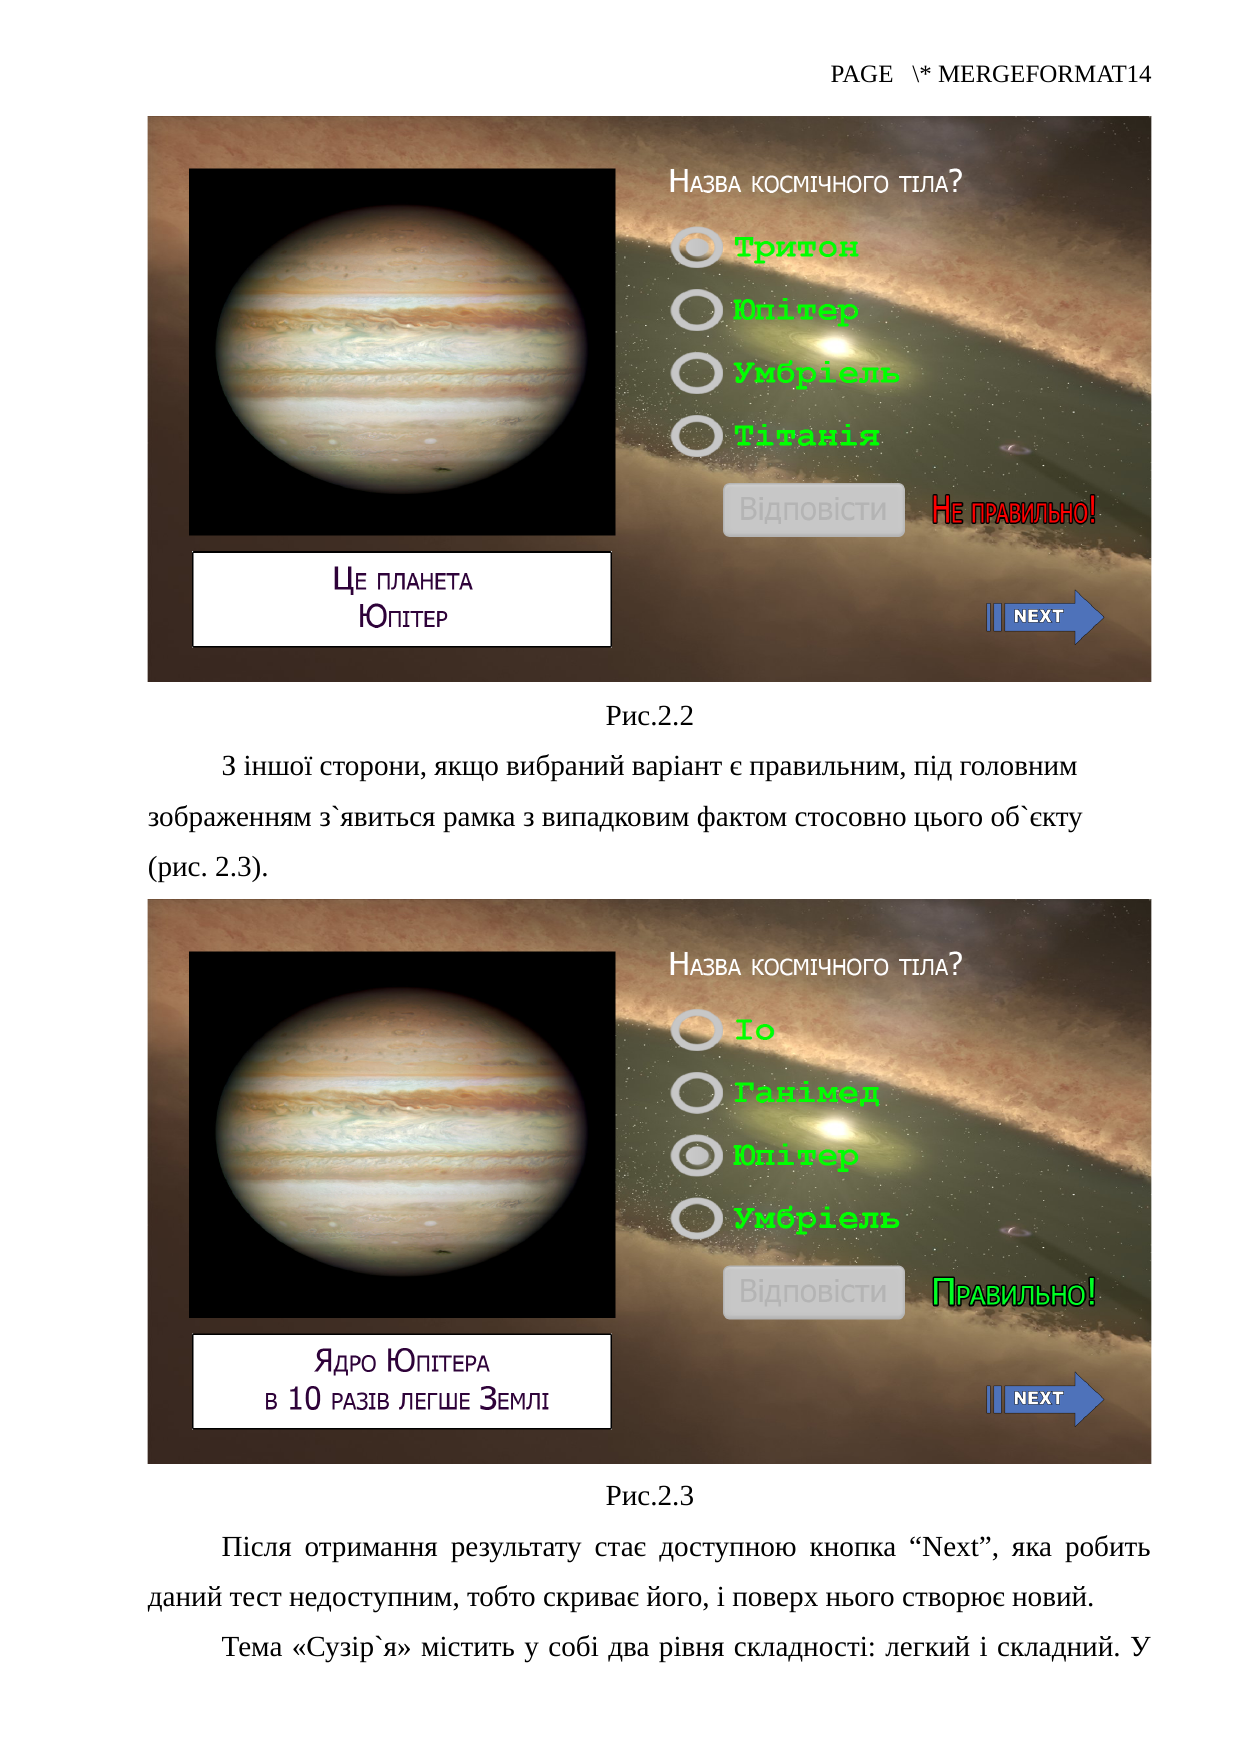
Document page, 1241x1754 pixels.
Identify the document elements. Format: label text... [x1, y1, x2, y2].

text Рис.2.3 [148, 1478, 1152, 1512]
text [148, 1629, 1152, 1663]
text Рис.2.2 [148, 682, 1152, 732]
text Після отримання результату стає доступною кнопка “Next”, яка робить даний тест недоступним, тобто скриває його, і поверх нього створює новий. [148, 1529, 1152, 1612]
picture [147, 899, 1152, 1464]
text З іншої сторони, якщо вибраний варіант є правильним, під головним зображенням з`явиться рамка з випадковим фактом стосовно цього об`єкту [148, 748, 1152, 832]
text (рис. 2.3). [148, 849, 1152, 882]
picture [147, 116, 1152, 682]
